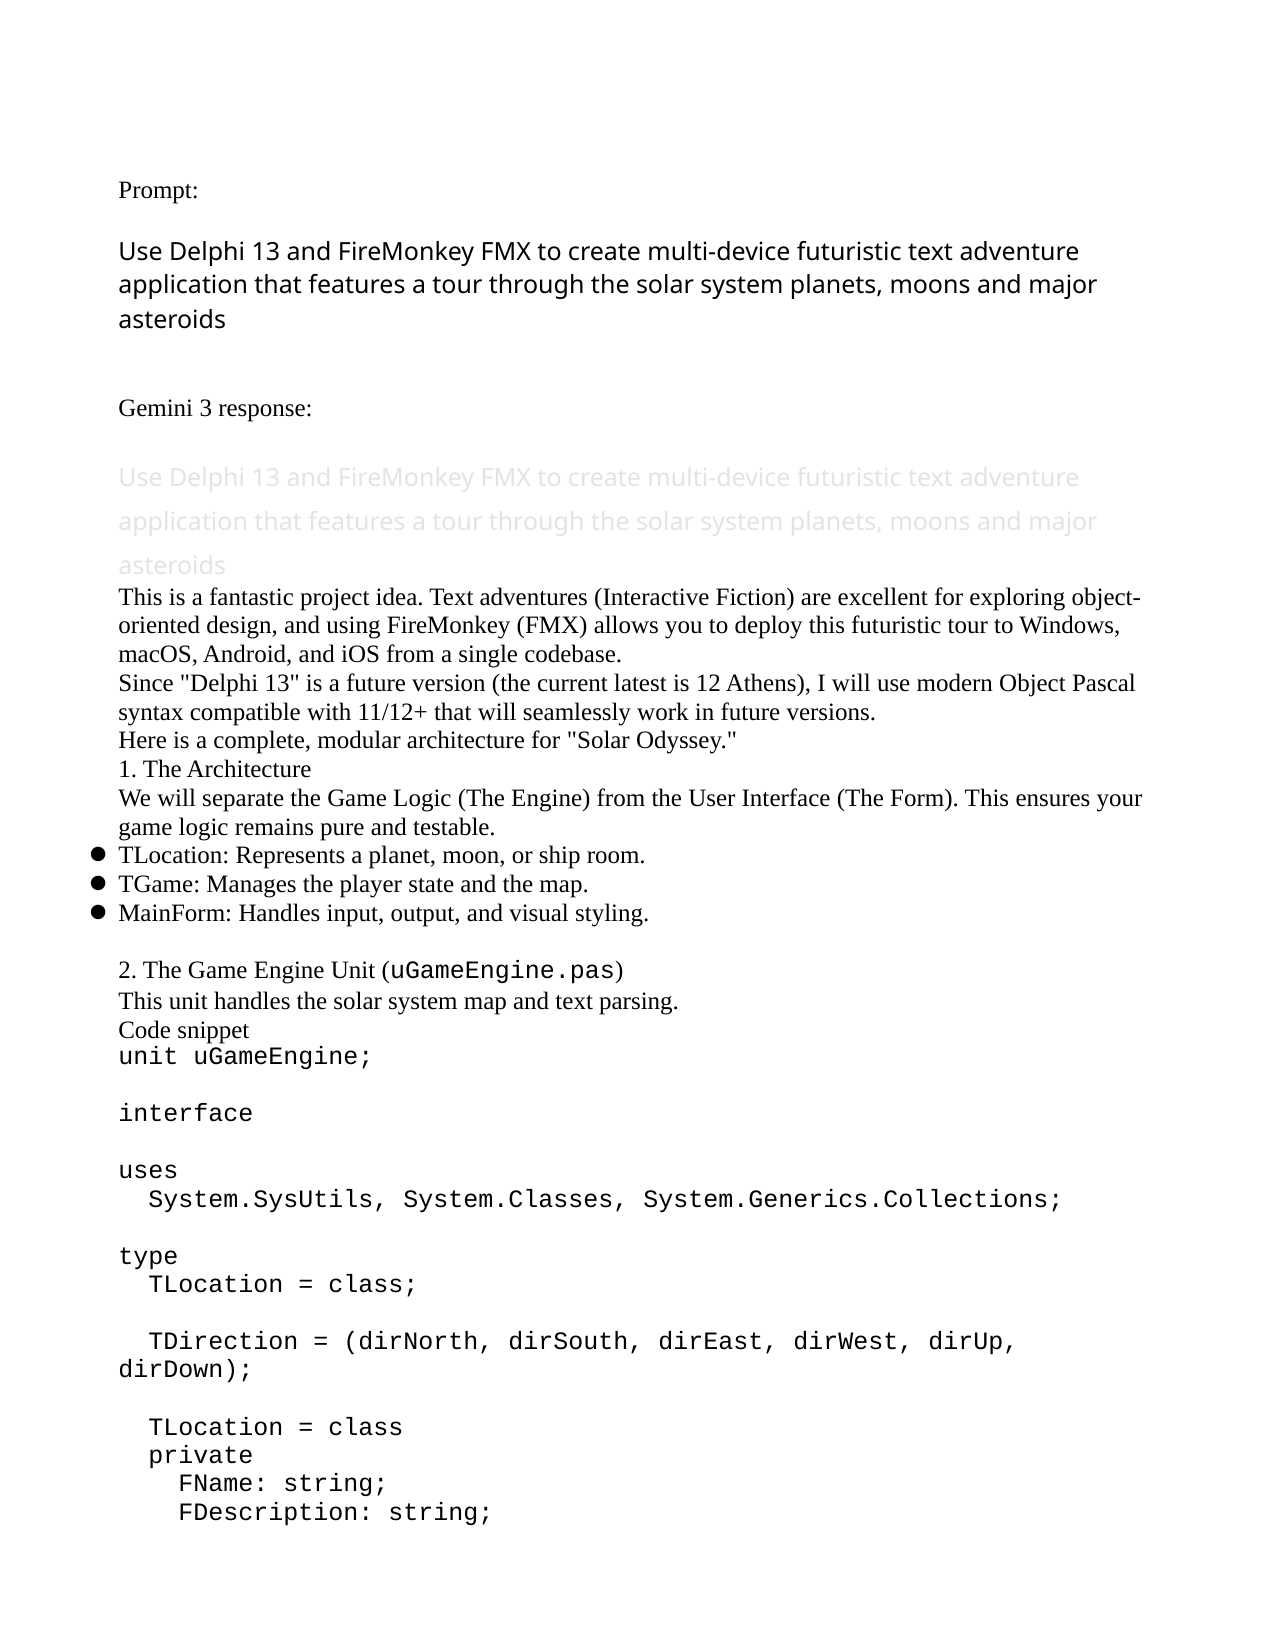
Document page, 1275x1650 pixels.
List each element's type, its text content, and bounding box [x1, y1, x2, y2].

text Use Delphi 13 and FireMonkey FMX to create multi-device futuristic text adventure application that features a tour through the solar system planets, moons and major asteroids [118, 233, 1157, 335]
text TLocation = class [118, 1414, 1157, 1442]
text 2. The Game Engine Unit (uGameEngine.pas) [118, 955, 1157, 986]
text Prompt: [118, 176, 1157, 204]
text private [118, 1442, 1157, 1471]
text Here is a complete, modular architecture for "Solar Odyssey." [118, 725, 1157, 754]
text unit uGameEngine; [118, 1044, 1157, 1072]
text This unit handles the solar system map and text parsing. [118, 986, 1157, 1015]
list TLocation: Represents a planet, moon, or ship room. [89, 840, 1157, 869]
text TLocation = class; [118, 1272, 1157, 1300]
text This is a fantastic project idea. Text adventures (Interactive Fiction) are excellent for exploring object-oriented design, and using FireMonkey (FMX) allows you to deploy this futuristic tour to Windows, macOS, Android, and iOS from a single codebase. [118, 582, 1157, 668]
text uses [118, 1158, 1157, 1186]
text Since "Delphi 13" is a future version (the current latest is 12 Athens), I will use modern Object Pascal syntax compatible with 11/12+ that will seamlessly work in future versions. [118, 668, 1157, 725]
list MainForm: Handles input, output, and visual styling. [89, 898, 1157, 927]
text TDirection = (dirNorth, dirSouth, dirEast, dirWest, dirUp, dirDown); [118, 1329, 1157, 1385]
text Use Delphi 13 and FireMonkey FMX to create multi-device futuristic text adventure application that features a tour through the solar system planets, moons and major asteroids [118, 450, 1157, 582]
text We will separate the Game Logic (The Engine) from the User Interface (The Form). This ensures your game logic remains pure and testable. [118, 783, 1157, 840]
text System.SysUtils, System.Classes, System.Generics.Collections; [118, 1186, 1157, 1214]
text interface [118, 1101, 1157, 1129]
text FDescription: string; [118, 1499, 1157, 1527]
text Code snippet [118, 1015, 1157, 1044]
text 1. The Architecture [118, 754, 1157, 783]
text Gemini 3 response: [118, 393, 1157, 422]
list TGame: Manages the player state and the map. [89, 869, 1157, 898]
text FName: string; [118, 1471, 1157, 1499]
text type [118, 1243, 1157, 1272]
